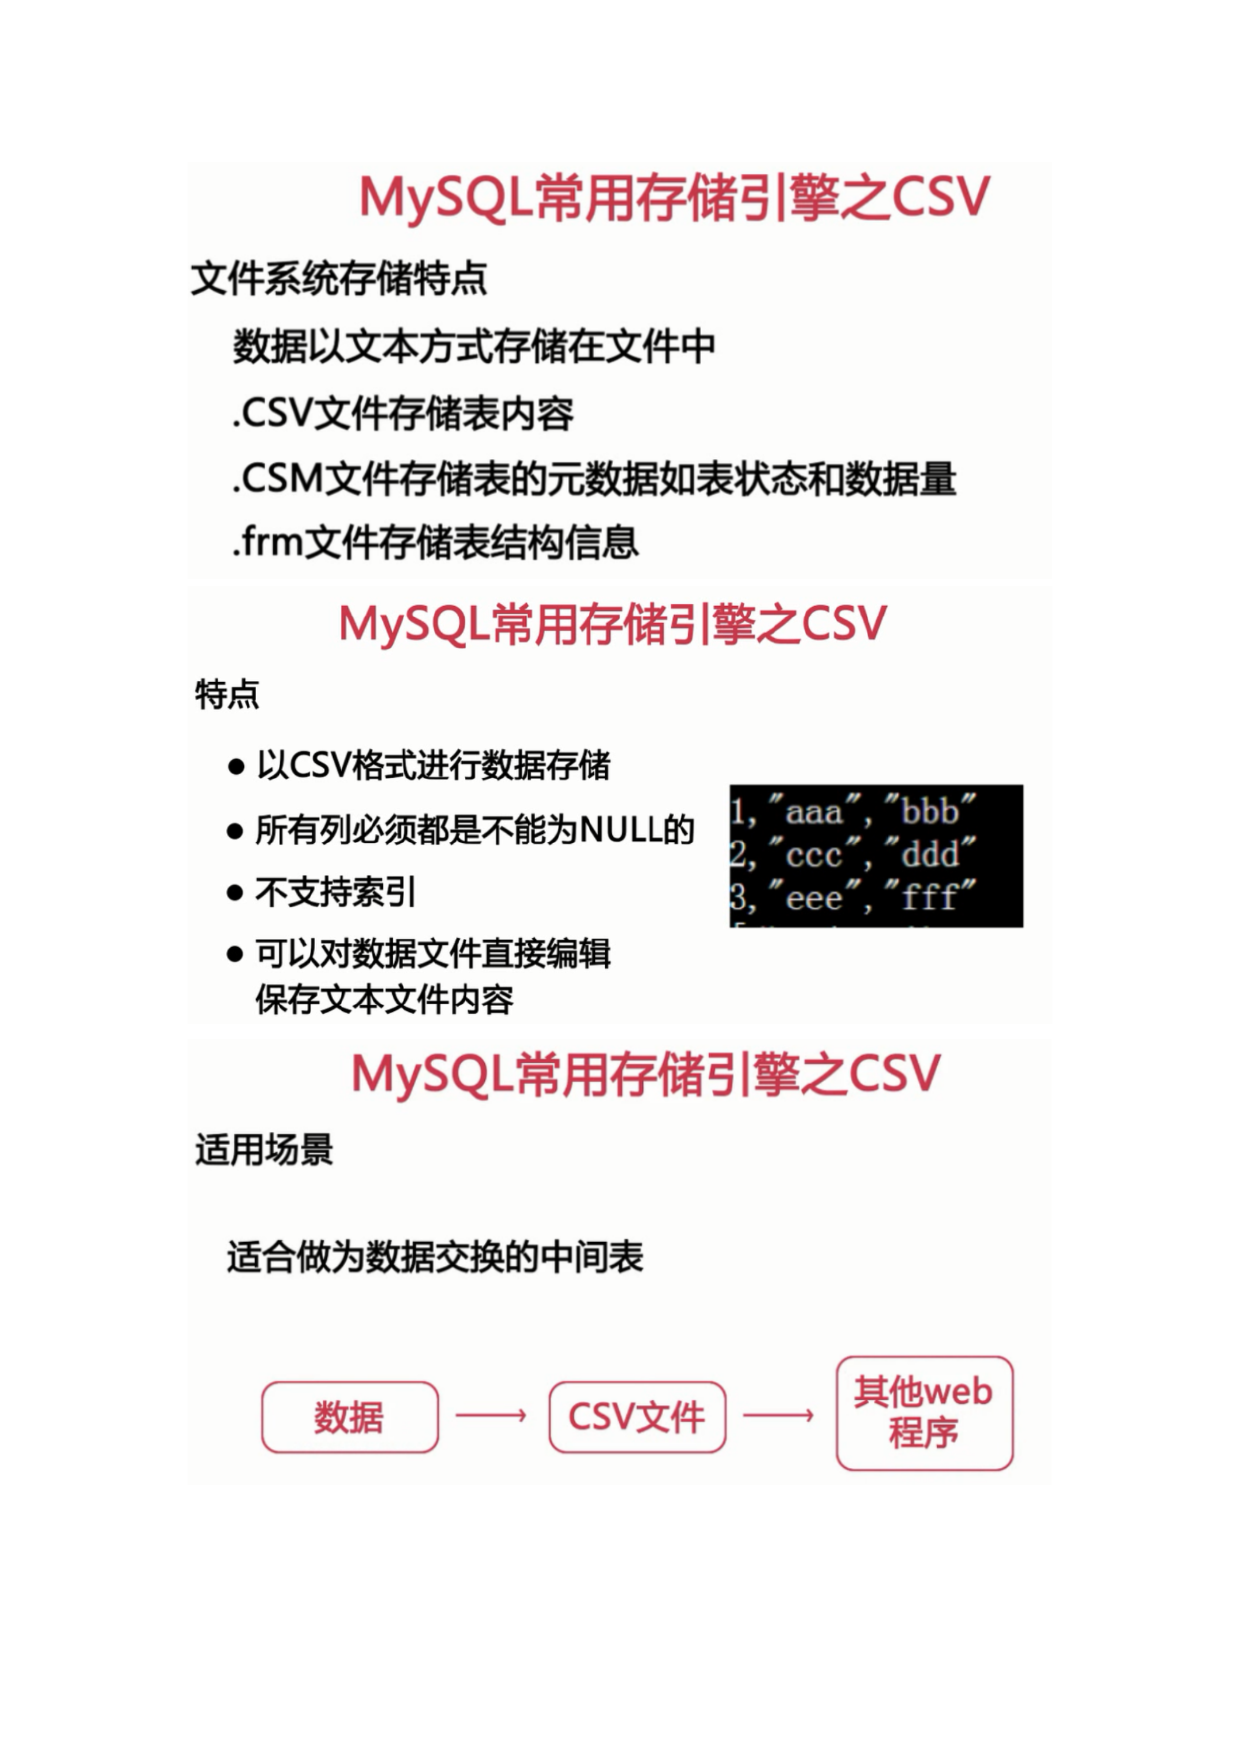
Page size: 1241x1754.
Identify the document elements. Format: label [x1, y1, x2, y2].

picture [187, 1039, 1052, 1490]
picture [187, 162, 1053, 579]
picture [187, 584, 1053, 1037]
